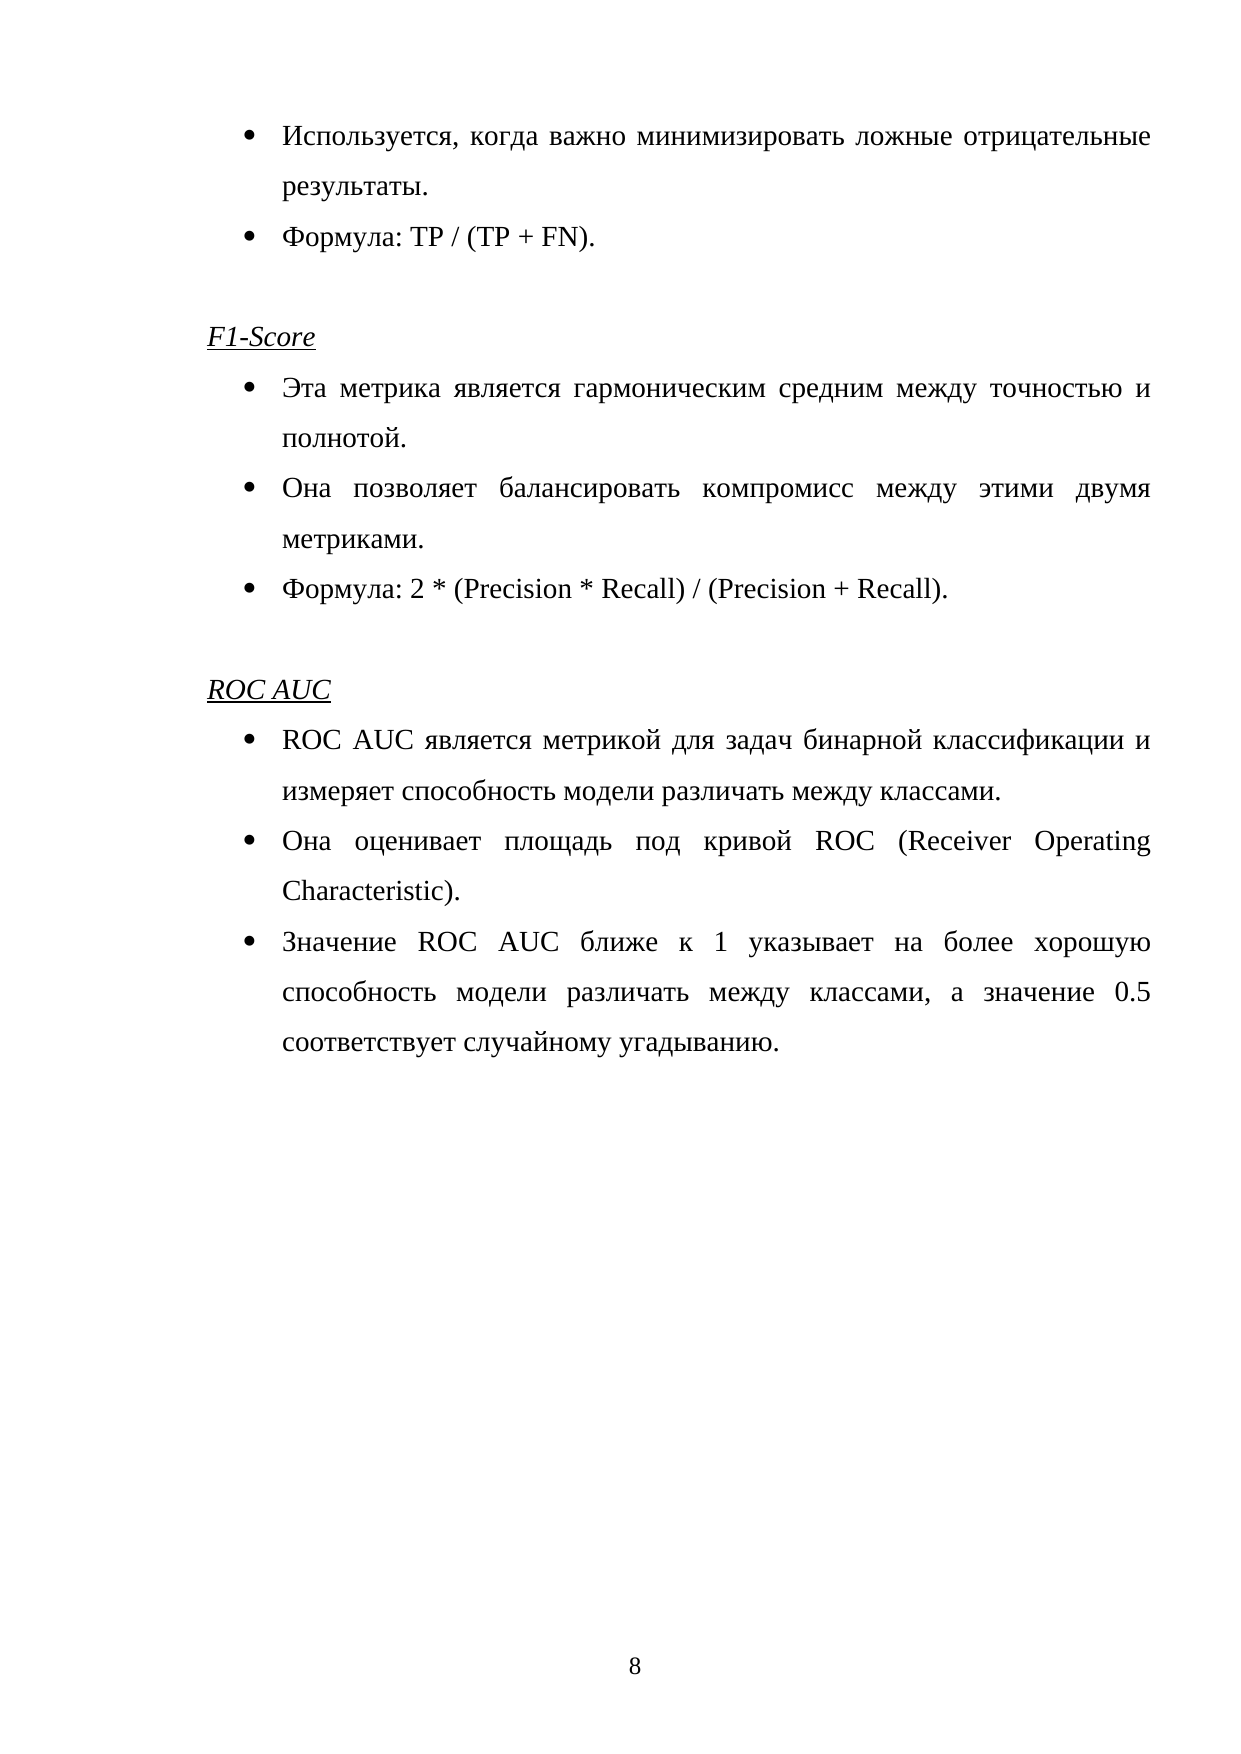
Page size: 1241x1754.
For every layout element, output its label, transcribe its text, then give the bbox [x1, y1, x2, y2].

list Она оценивает площадь под кривой ROC (Receiver Operating Characteristic). [244, 823, 1152, 907]
list Она позволяет балансировать компромисс между этими двумя метриками. [244, 471, 1152, 554]
list Формула: 2 * (Precision * Recall) / (Precision + Recall). [244, 571, 1152, 605]
text F1-Score [118, 319, 1152, 353]
list Формула: TP / (TP + FN). [244, 219, 1152, 252]
list Используется, когда важно минимизировать ложные отрицательные результаты. [244, 118, 1152, 202]
list Значение ROC AUC ближе к 1 указывает на более хорошую способность модели различать между классами, а значение 0.5 соответствует случайному угадыванию. [244, 924, 1152, 1058]
list Эта метрика является гармоническим средним между точностью и полнотой. [244, 370, 1152, 454]
list ROC AUC является метрикой для задач бинарной классификации и измеряет способность модели различать между классами. [244, 722, 1152, 806]
text ROC AUC [118, 672, 1152, 706]
